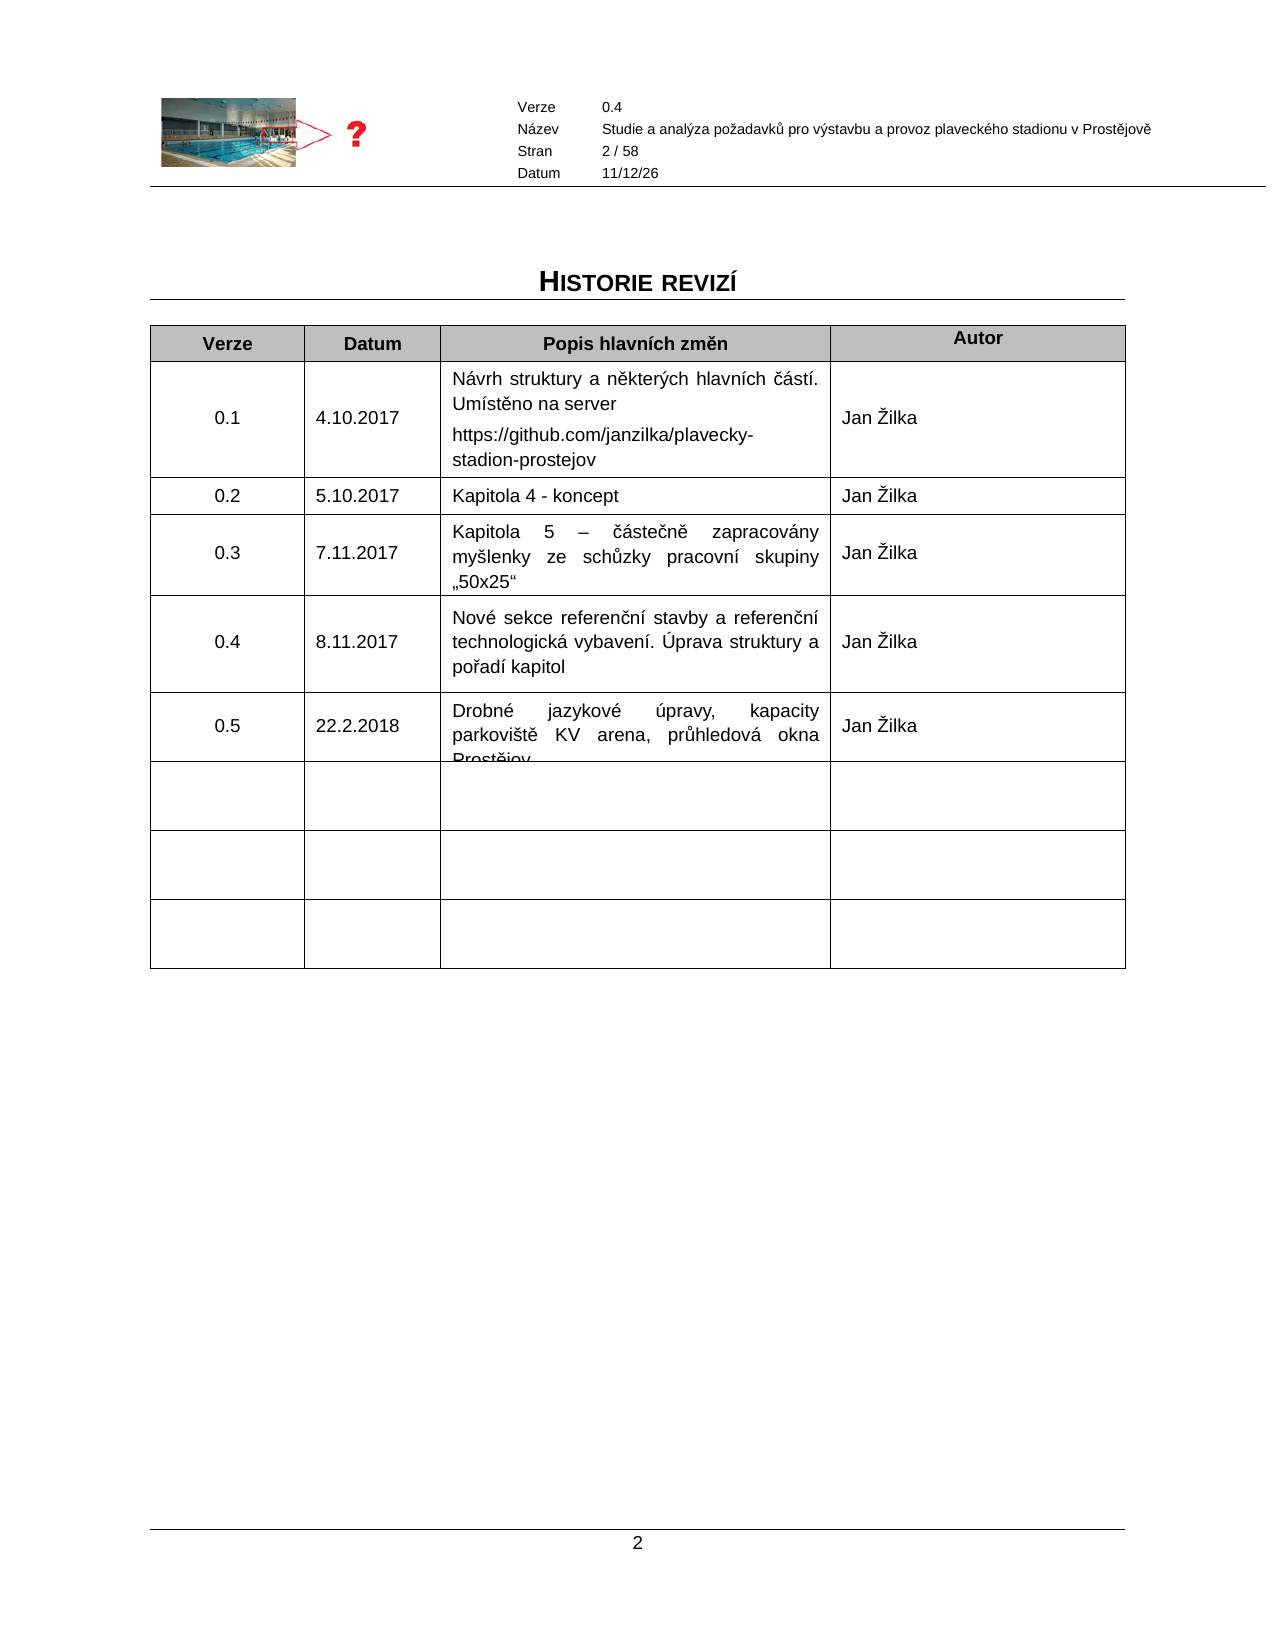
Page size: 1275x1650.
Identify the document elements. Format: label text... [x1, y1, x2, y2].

table_cell Jan Žilka [831, 362, 1125, 477]
table_cell Návrh struktury a některých hlavních částí. Umístěno na server https://github.com/janzilka/plavecky-stadion-prostejov [441, 362, 830, 477]
table_cell 4.10.2017 [305, 362, 440, 477]
table_cell 22.2.2018 [305, 693, 440, 761]
table_cell [831, 831, 1125, 899]
table_cell Nové sekce referenční stavby a referenční technologická vybavení. Úprava struktury a pořadí kapitol [441, 596, 830, 692]
table_cell [305, 831, 440, 899]
table_cell 0.5 [151, 693, 304, 761]
table_cell [441, 831, 830, 899]
table_cell Jan Žilka [831, 478, 1125, 514]
table_header Datum [305, 326, 440, 361]
table_cell 7.11.2017 [305, 515, 440, 594]
table_cell [831, 900, 1125, 968]
table_cell 0.2 [151, 478, 304, 514]
table_header Popis hlavních změn [441, 326, 830, 361]
table_header Autor [831, 326, 1125, 361]
picture [161, 98, 416, 167]
table_cell Jan Žilka [831, 596, 1125, 692]
table_cell Jan Žilka [831, 693, 1125, 761]
table_cell [441, 762, 830, 830]
table_cell [151, 762, 304, 830]
table_cell 0.3 [151, 515, 304, 594]
table_cell 5.10.2017 [305, 478, 440, 514]
table_cell 0.4 [151, 596, 304, 692]
table_cell Drobné jazykové úpravy, kapacity parkoviště KV arena, průhledová okna Prostějov [441, 693, 830, 761]
table_header Verze [151, 326, 304, 361]
table_cell [151, 831, 304, 899]
title Historie revizí [150, 264, 1125, 299]
table_cell [305, 900, 440, 968]
table_cell [151, 900, 304, 968]
table_cell 0.1 [151, 362, 304, 477]
table_cell [305, 762, 440, 830]
table_cell Jan Žilka [831, 515, 1125, 594]
table_cell 8.11.2017 [305, 596, 440, 692]
table_cell Kapitola 5 – částečně zapracovány myšlenky ze schůzky pracovní skupiny „50x25“ [441, 515, 830, 594]
table_cell [831, 762, 1125, 830]
table_cell Kapitola 4 - koncept [441, 478, 830, 514]
table_cell [441, 900, 830, 968]
